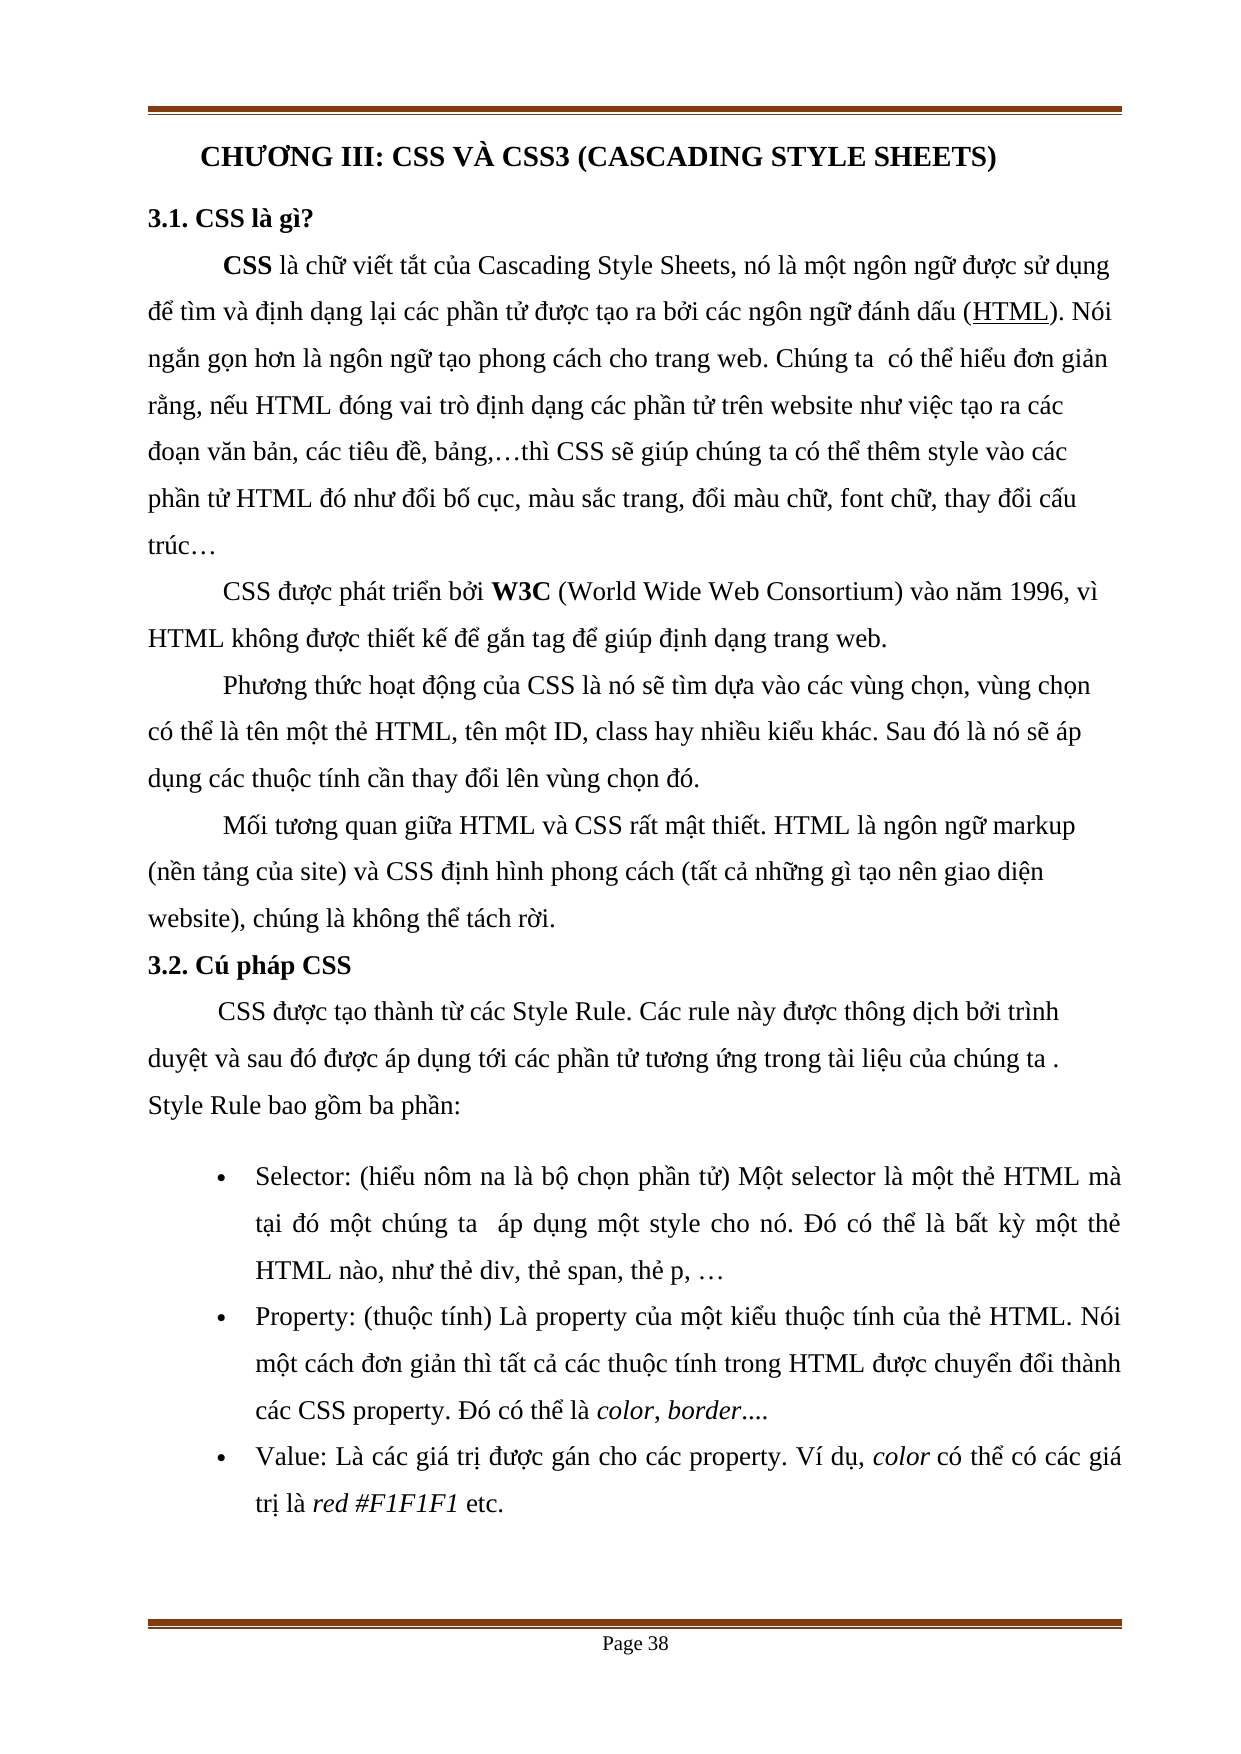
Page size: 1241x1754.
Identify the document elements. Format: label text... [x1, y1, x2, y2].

list Value: Là các giá trị được gán cho các property. Ví dụ, color có thể có các giá trị là red #F1F1F1 etc. [218, 1440, 1122, 1518]
text CHƯƠNG III: CSS VÀ CSS3 (CASCADING STYLE SHEETS) [185, 139, 1122, 173]
list Selector: (hiểu nôm na là bộ chọn phần tử) Một selector là một thẻ HTML mà tại đó một chúng ta áp dụng một style cho nó. Đó có thể là bất kỳ một thẻ HTML nào, như thẻ div, thẻ span, thẻ p, … [218, 1160, 1122, 1285]
text Mối tương quan giữa HTML và CSS rất mật thiết. HTML là ngôn ngữ markup (nền tảng của site) và CSS định hình phong cách (tất cả những gì tạo nên giao diện website), chúng là không thể tách rời. [148, 809, 1122, 933]
text 3.1. CSS là gì? [148, 202, 1122, 233]
text CSS được tạo thành từ các Style Rule. Các rule này được thông dịch bởi trình duyệt và sau đó được áp dụng tới các phần tử tương ứng trong tài liệu của chúng ta . Style Rule bao gồm ba phần: [148, 995, 1122, 1120]
text CSS là chữ viết tắt của Cascading Style Sheets, nó là một ngôn ngữ được sử dụng để tìm và định dạng lại các phần tử được tạo ra bởi các ngôn ngữ đánh dấu (HTML). Nói ngắn gọn hơn là ngôn ngữ tạo phong cách cho trang web. Chúng ta có thể hiểu đơn giản rằng, nếu HTML đóng vai trò định dạng các phần tử trên website như việc tạo ra các đoạn văn bản, các tiêu đề, bảng,…thì CSS sẽ giúp chúng ta có thể thêm style vào các phần tử HTML đó như đổi bố cục, màu sắc trang, đổi màu chữ, font chữ, thay đổi cấu trúc… [148, 249, 1122, 560]
text Phương thức hoạt động của CSS là nó sẽ tìm dựa vào các vùng chọn, vùng chọn có thể là tên một thẻ HTML, tên một ID, class hay nhiều kiểu khác. Sau đó là nó sẽ áp dụng các thuộc tính cần thay đổi lên vùng chọn đó. [148, 669, 1122, 793]
list Property: (thuộc tính) Là property của một kiểu thuộc tính của thẻ HTML. Nói một cách đơn giản thì tất cả các thuộc tính trong HTML được chuyển đổi thành các CSS property. Đó có thể là color, border.... [218, 1300, 1122, 1425]
text CSS được phát triển bởi W3C (World Wide Web Consortium) vào năm 1996, vì HTML không được thiết kế để gắn tag để giúp định dạng trang web. [148, 575, 1122, 653]
text 3.2. Cú pháp CSS [148, 949, 1122, 980]
